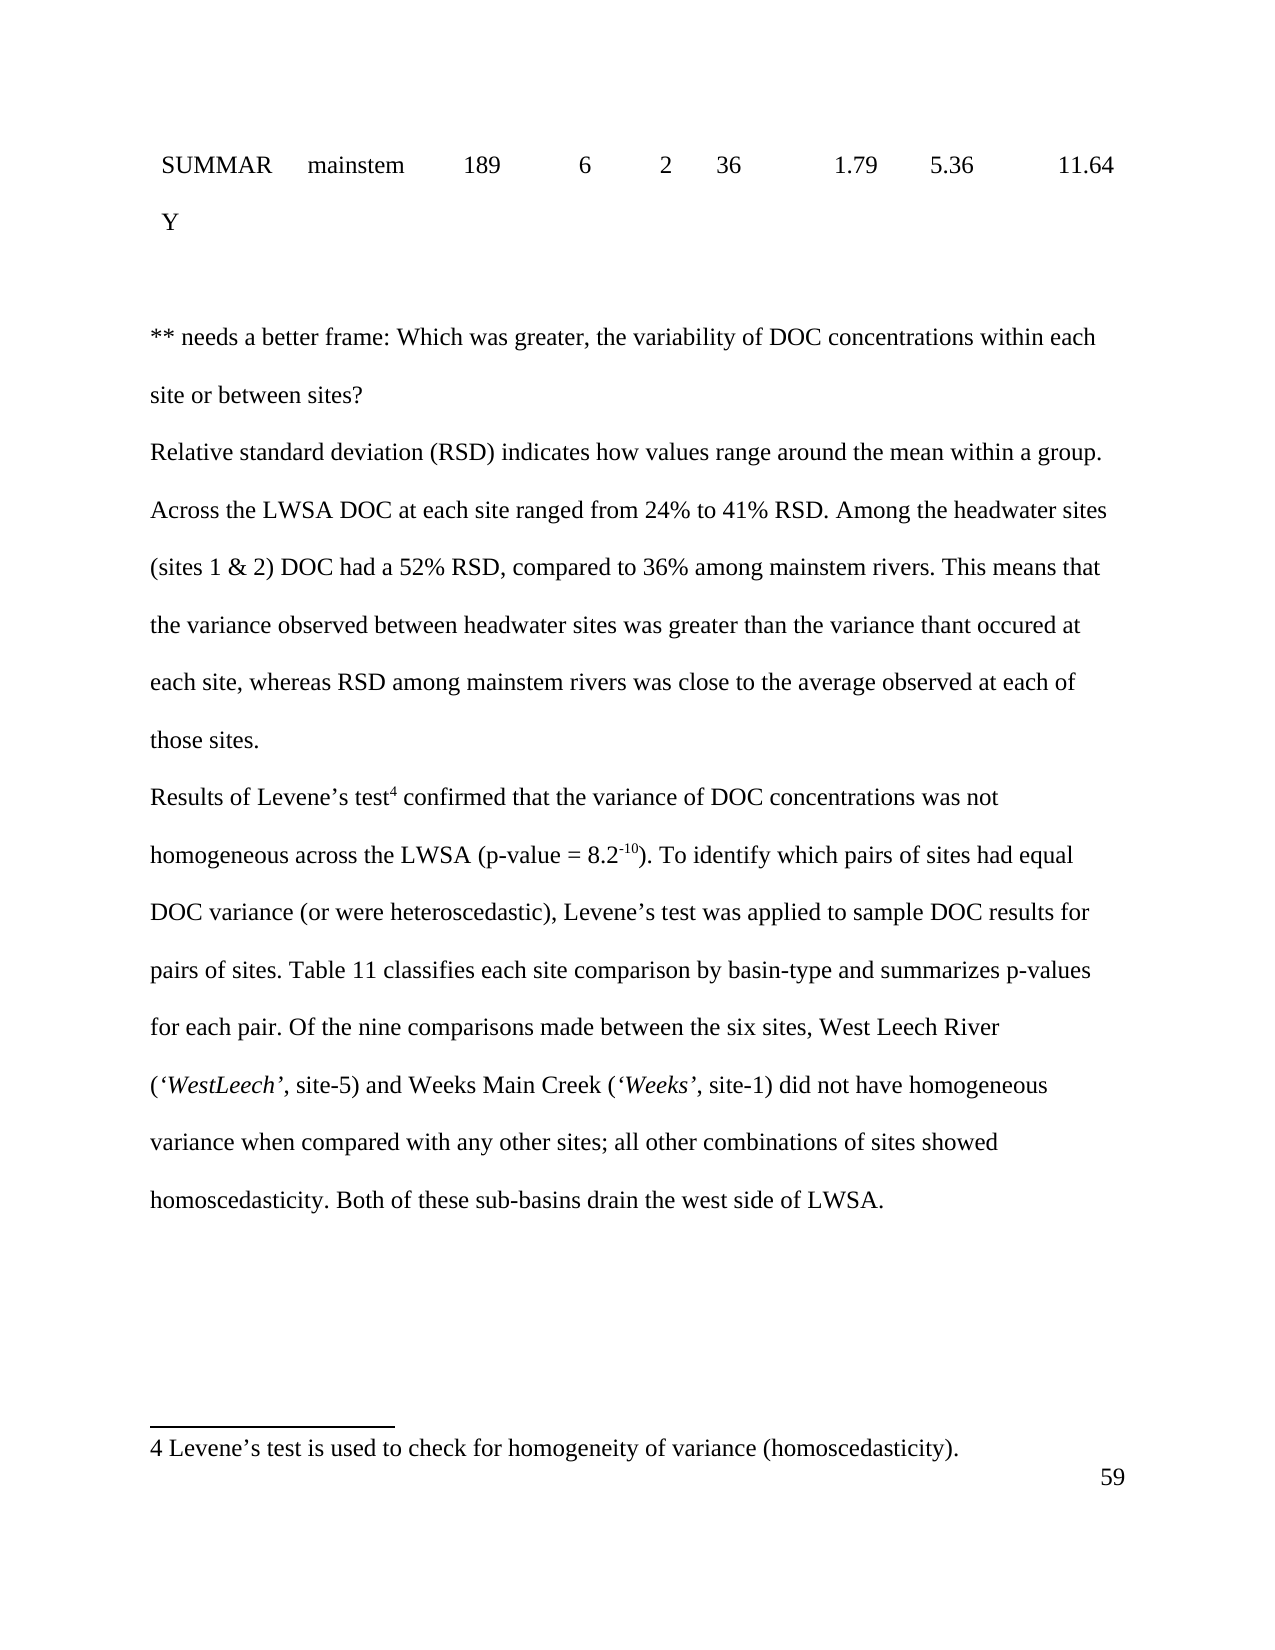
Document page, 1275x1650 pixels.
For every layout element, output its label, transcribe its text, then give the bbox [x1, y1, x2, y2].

table_cell 5.36 [889, 150, 985, 265]
table_cell 2 [602, 150, 683, 265]
text Results of Levene’s test confirmed that the variance of DOC concentrations was not homogeneous across the LWSA (p-value = 8.2-10). To identify which pairs of sites had equal DOC variance (or were heteroscedastic), Levene’s test was applied to sample DOC results for pairs of sites. Table 11 classifies each site comparison by basin-type and summarizes p-values for each pair. Of the nine comparisons made between the six sites, West Leech River (‘WestLeech’, site-5) and Weeks Main Creek (‘Weeks’, site-1) did not have homogeneous variance when compared with any other sites; all other combinations of sites showed homoscedasticity. Both of these sub-basins drain the west side of LWSA. [150, 782, 1125, 1214]
table_cell mainstem [296, 150, 417, 265]
text ** needs a better frame: Which was greater, the variability of DOC concentrations within each site or between sites? [150, 322, 1125, 409]
table_cell 189 [418, 150, 512, 265]
table_cell 36 [683, 150, 752, 265]
table_cell 6 [512, 150, 602, 265]
table_cell SUMMARY [150, 150, 296, 265]
table_cell 11.64 [985, 150, 1125, 265]
text Relative standard deviation (RSD) indicates how values range around the mean within a group. Across the LWSA DOC at each site ranged from 24% to 41% RSD. Among the headwater sites (sites 1 & 2) DOC had a 52% RSD, compared to 36% among mainstem rivers. This means that the variance observed between headwater sites was greater than the variance thant occured at each site, whereas RSD among mainstem rivers was close to the average observed at each of those sites. [150, 437, 1125, 754]
table_cell 1.79 [753, 150, 889, 265]
